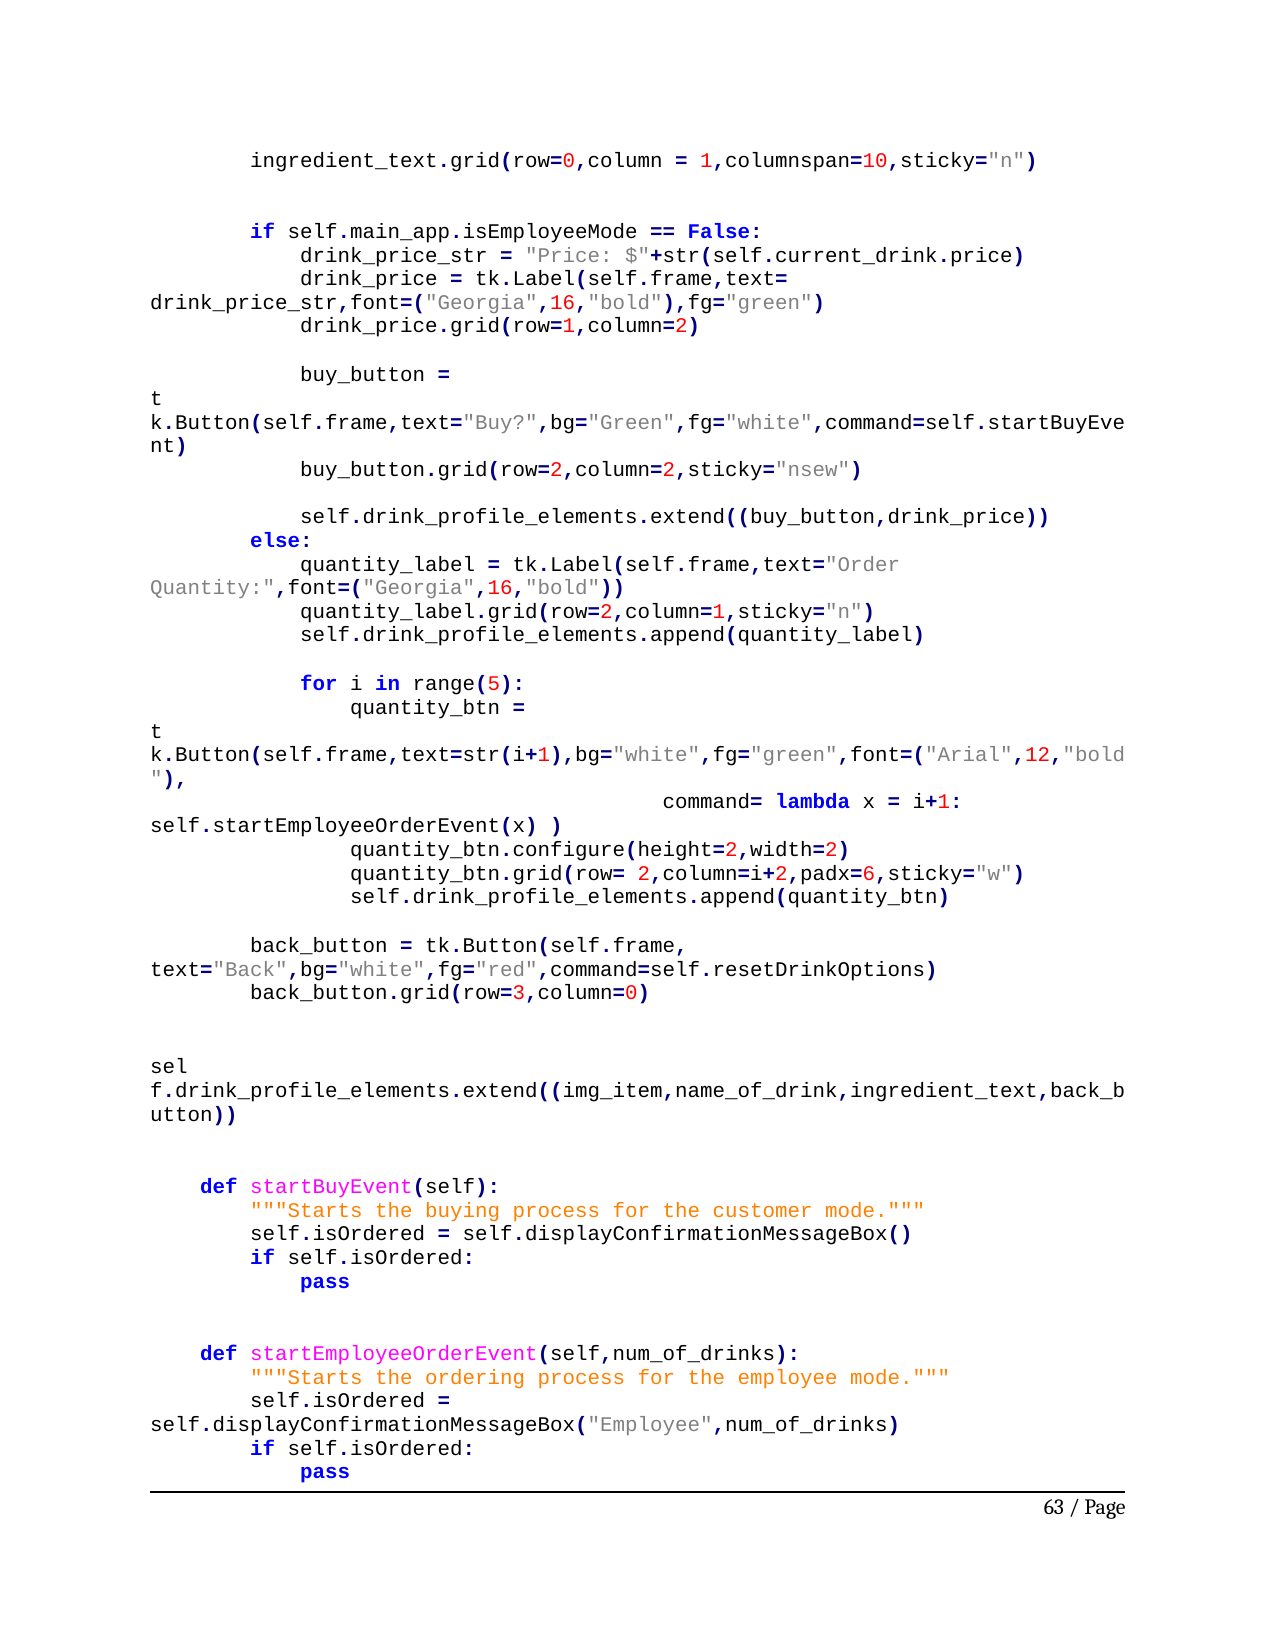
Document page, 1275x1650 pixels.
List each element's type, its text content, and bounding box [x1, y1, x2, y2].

text buy_button.grid(row=2,column=2,sticky="nsew") [150, 459, 1125, 483]
text command= lambda x = i+1: self.startEmployeeOrderEvent(x) ) [150, 792, 1125, 839]
text ingredient_text.grid(row=0,column = 1,columnspan=10,sticky="n") [150, 150, 1125, 174]
text quantity_btn.grid(row= 2,column=i+2,padx=6,sticky="w") [150, 862, 1125, 886]
text """Starts the ordering process for the employee mode.""" [150, 1367, 1125, 1391]
text self.isOrdered = self.displayConfirmationMessageBox() [150, 1223, 1125, 1247]
text for i in range(5): [150, 673, 1125, 697]
text drink_price.grid(row=1,column=2) [150, 316, 1125, 339]
text back_button.grid(row=3,column=0) [150, 982, 1125, 1006]
text self.drink_profile_elements.append(quantity_label) [150, 624, 1125, 648]
text def startEmployeeOrderEvent(self,num_of_drinks): [150, 1343, 1125, 1367]
text def startBuyEvent(self): [150, 1176, 1125, 1200]
text buy_button = tk.Button(self.frame,text="Buy?",bg="Green",fg="white",command=self.startBuyEvent) [150, 364, 1125, 459]
text drink_price_str = "Price: $"+str(self.current_drink.price) [150, 244, 1125, 268]
text drink_price = tk.Label(self.frame,text= drink_price_str,font=("Georgia",16,"bold"),fg="green") [150, 268, 1125, 316]
text self.drink_profile_elements.append(quantity_btn) [150, 886, 1125, 910]
text quantity_btn.configure(height=2,width=2) [150, 839, 1125, 862]
text """Starts the buying process for the customer mode.""" [150, 1200, 1125, 1223]
text pass [150, 1271, 1125, 1294]
text quantity_label.grid(row=2,column=1,sticky="n") [150, 601, 1125, 624]
text self.drink_profile_elements.extend((buy_button,drink_price)) [150, 506, 1125, 530]
text self.isOrdered = self.displayConfirmationMessageBox("Employee",num_of_drinks) [150, 1391, 1125, 1438]
text back_button = tk.Button(self.frame, text="Back",bg="white",fg="red",command=self.resetDrinkOptions) [150, 935, 1125, 982]
text quantity_label = tk.Label(self.frame,text="Order Quantity:",font=("Georgia",16,"bold")) [150, 553, 1125, 601]
text else: [150, 530, 1125, 553]
text self.drink_profile_elements.extend((img_item,name_of_drink,ingredient_text,back_button)) [150, 1031, 1125, 1127]
text if self.main_app.isEmployeeMode == False: [150, 221, 1125, 244]
text pass [150, 1461, 1125, 1485]
text if self.isOrdered: [150, 1438, 1125, 1461]
text if self.isOrdered: [150, 1247, 1125, 1271]
text quantity_btn = tk.Button(self.frame,text=str(i+1),bg="white",fg="green",font=("Arial",12,"bold"), [150, 697, 1125, 792]
